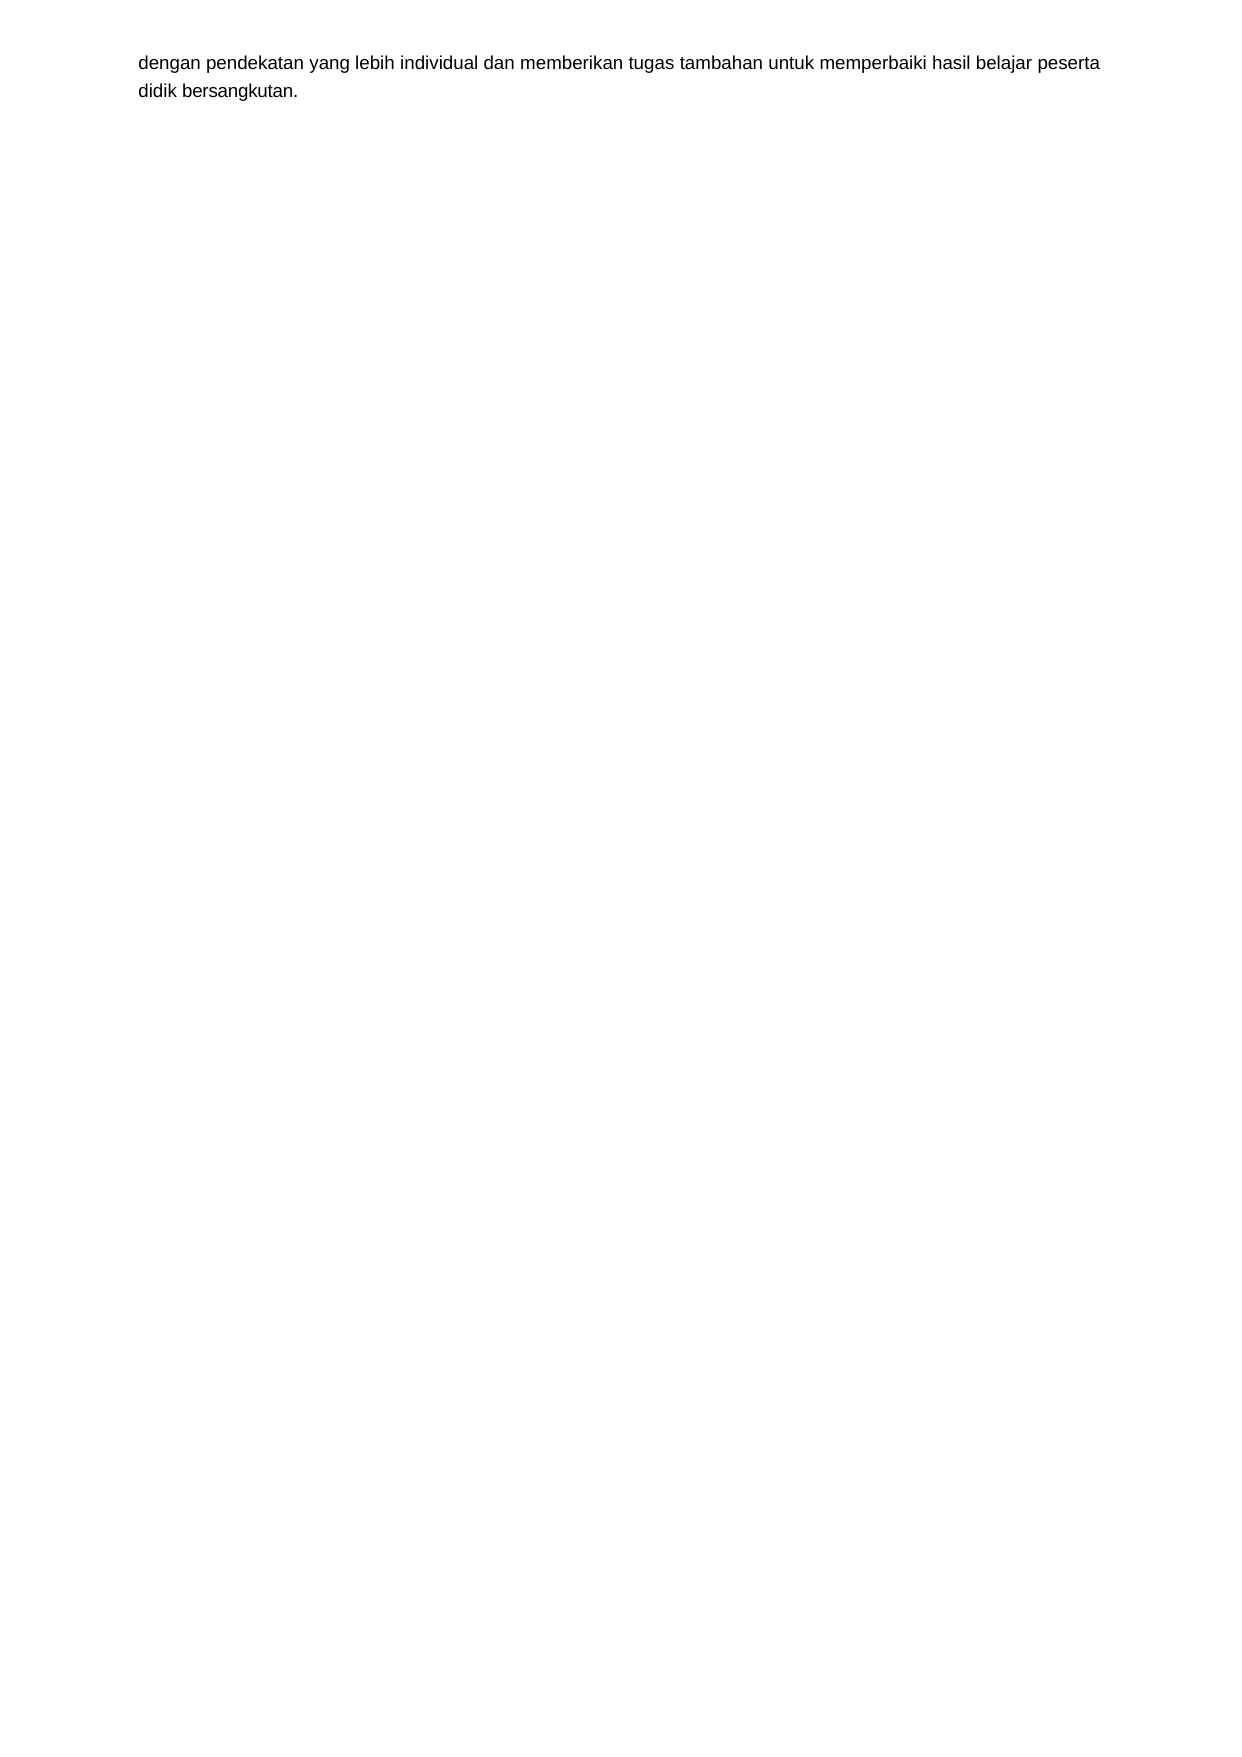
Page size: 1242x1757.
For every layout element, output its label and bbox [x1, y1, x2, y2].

list [117, 52, 1143, 102]
